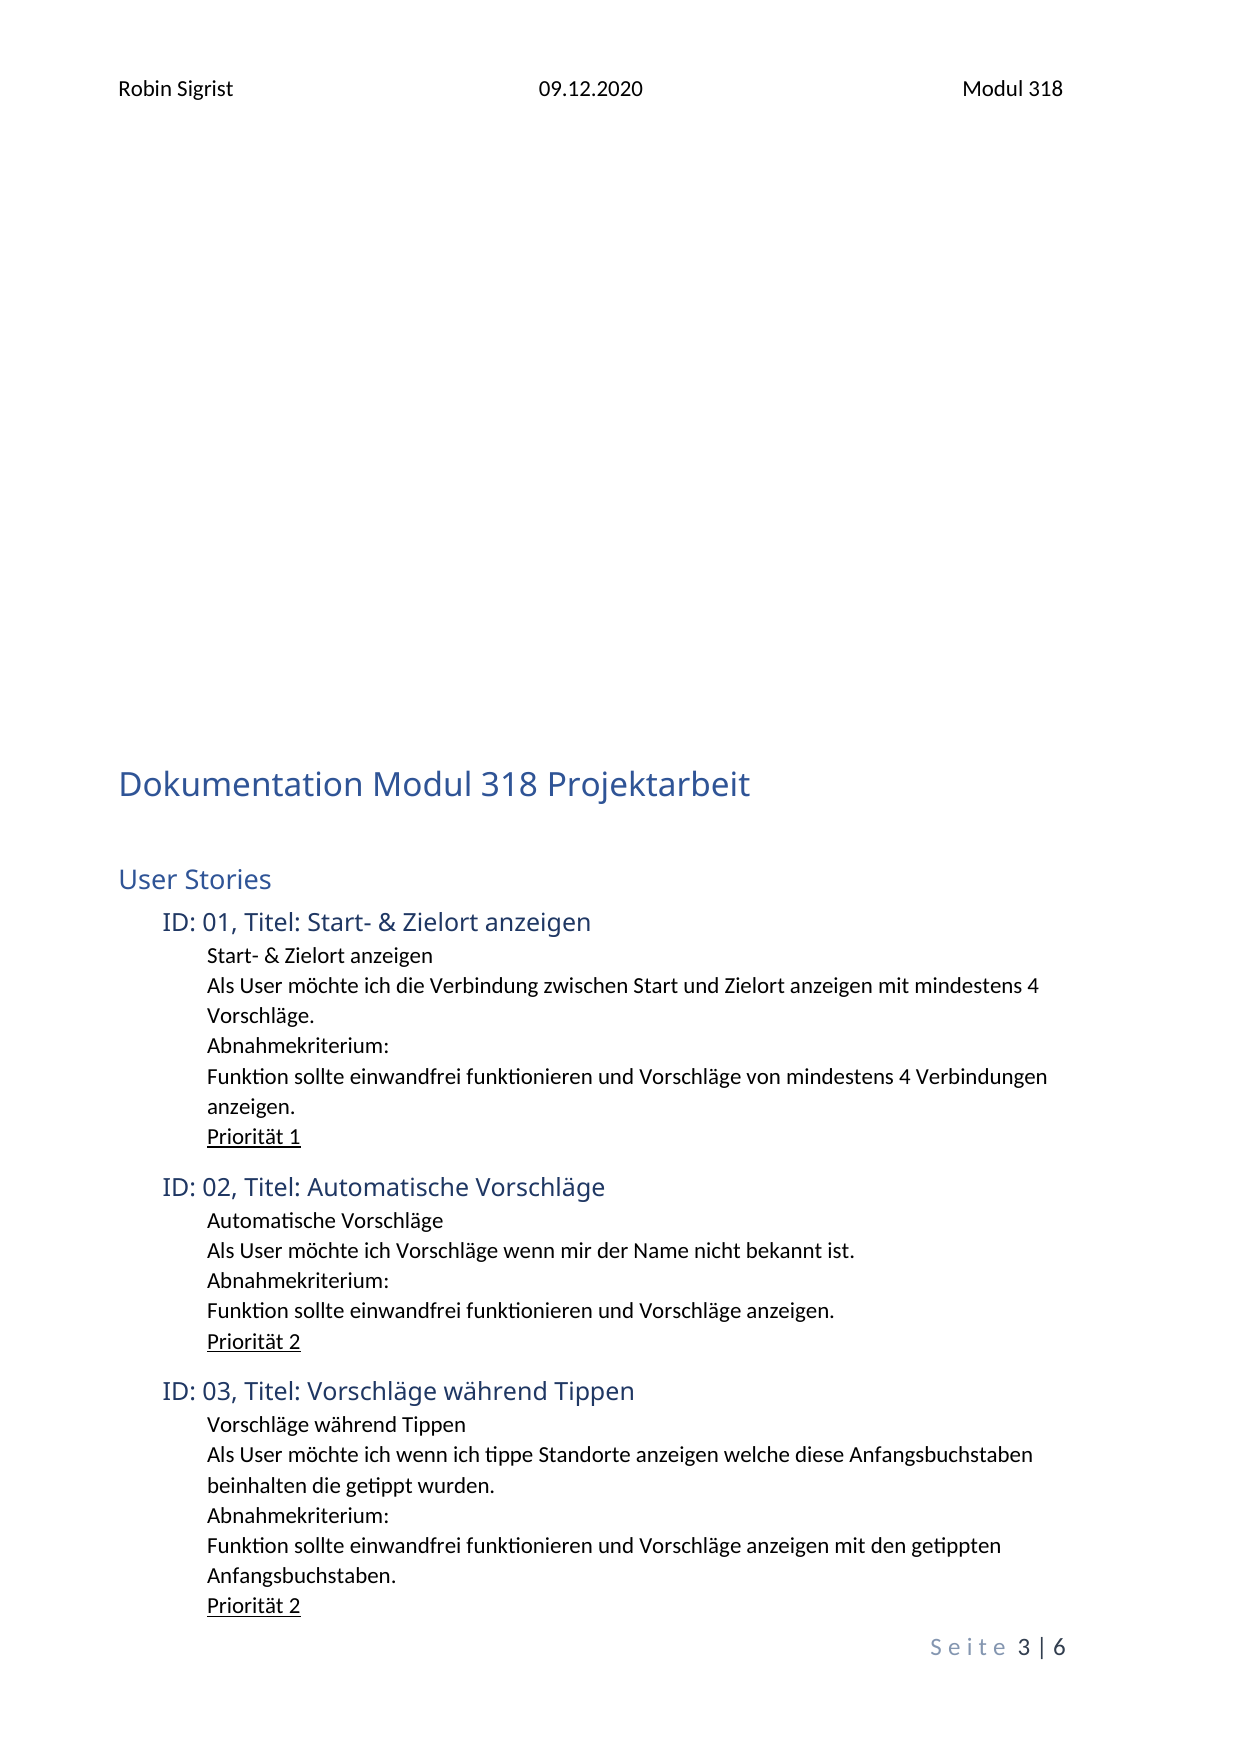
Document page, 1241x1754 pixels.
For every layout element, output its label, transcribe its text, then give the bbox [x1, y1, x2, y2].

text Automatische Vorschläge Als User möchte ich Vorschläge wenn mir der Name nicht bekannt ist. Abnahmekriterium: Funktion sollte einwandfrei funktionieren und Vorschläge anzeigen. Priorität 2 [207, 1206, 1093, 1355]
subtitle ID: 02, Titel: Automatische Vorschläge [162, 1169, 1093, 1203]
text Vorschläge während Tippen Als User möchte ich wenn ich tippe Standorte anzeigen welche diese Anfangsbuchstaben beinhalten die getippt wurden. Abnahmekriterium: Funktion sollte einwandfrei funktionieren und Vorschläge anzeigen mit den getippten Anfangsbuchstaben. Priorität 2 [207, 1410, 1093, 1620]
subtitle Dokumentation Modul 318 Projektarbeit [118, 761, 1093, 806]
text Start- & Zielort anzeigen Als User möchte ich die Verbindung zwischen Start und Zielort anzeigen mit mindestens 4 Vorschläge. Abnahmekriterium: Funktion sollte einwandfrei funktionieren und Vorschläge von mindestens 4 Verbindungen anzeigen. Priorität 1 [207, 941, 1093, 1150]
subtitle User Stories [118, 860, 1093, 897]
subtitle ID: 03, Titel: Vorschläge während Tippen [162, 1374, 1093, 1408]
subtitle ID: 01, Titel: Start- & Zielort anzeigen [162, 904, 1093, 938]
